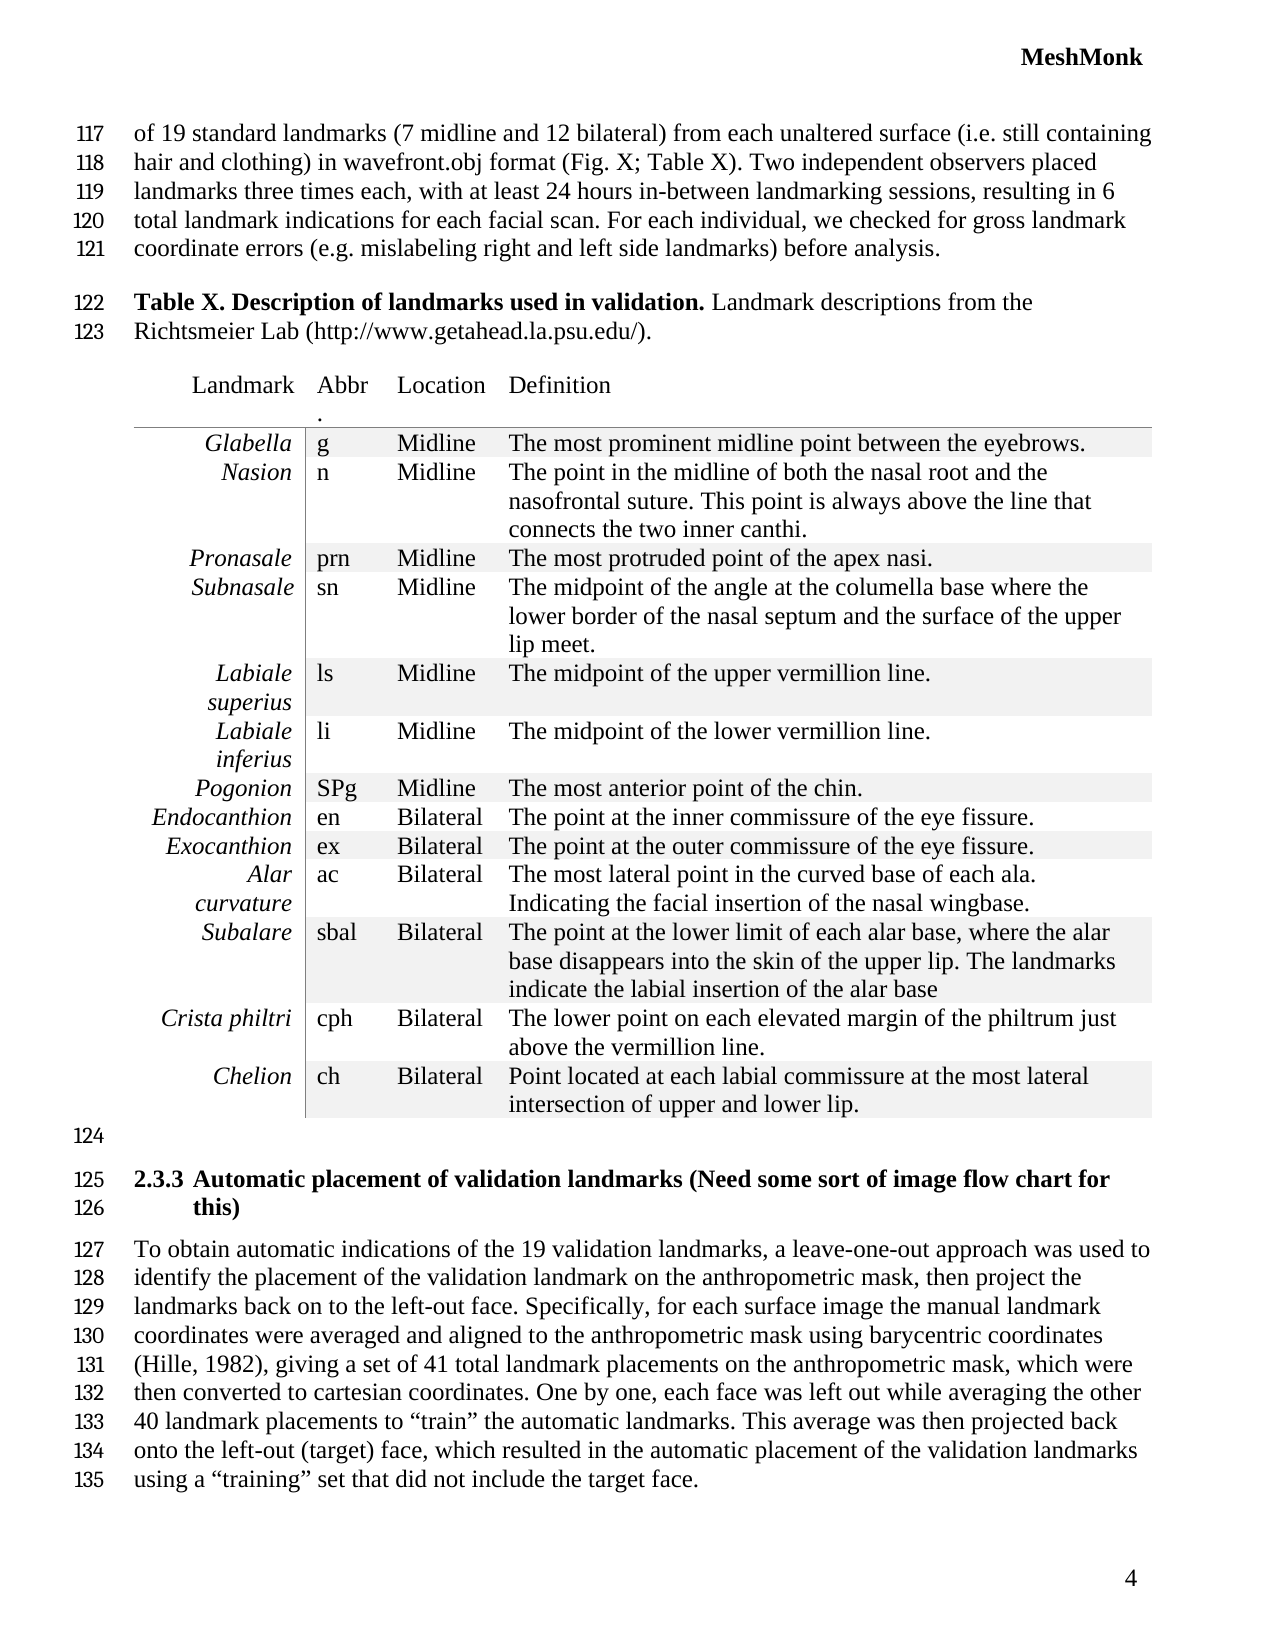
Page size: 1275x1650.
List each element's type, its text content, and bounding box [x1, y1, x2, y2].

table_cell Alar curvature [134, 860, 305, 917]
table_cell Midline [386, 716, 497, 773]
table_cell ac [306, 860, 386, 917]
table_cell Glabella [134, 428, 305, 457]
table_header Definition [497, 370, 1152, 427]
table_cell ch [306, 1061, 386, 1118]
table_cell Nasion [134, 457, 305, 543]
table_cell Midline [386, 773, 497, 802]
table_cell Point located at each labial commissure at the most lateral intersection of upper and lower lip. [497, 1061, 1152, 1118]
table_cell The midpoint of the upper vermillion line. [497, 658, 1152, 716]
table_cell Crista philtri [134, 1003, 305, 1061]
table_cell The point at the inner commissure of the eye fissure. [497, 802, 1152, 831]
table_cell sn [306, 572, 386, 658]
table_cell ex [306, 831, 386, 859]
table_header Landmark [134, 370, 305, 427]
text Table X. Description of landmarks used in validation. Landmark descriptions from the Richtsmeier Lab (http://www.getahead.la.psu.edu/). [133, 287, 1152, 345]
table_cell Midline [386, 658, 497, 716]
table_cell Labiale superius [134, 658, 305, 716]
table_cell The lower point on each elevated margin of the philtrum just above the vermillion line. [497, 1003, 1152, 1061]
table_cell Bilateral [386, 917, 497, 1003]
table_cell Endocanthion [134, 802, 305, 831]
table_cell Bilateral [386, 1061, 497, 1118]
table_cell prn [306, 543, 386, 572]
table_cell Bilateral [386, 1003, 497, 1061]
table_cell Bilateral [386, 860, 497, 917]
table_cell ls [306, 658, 386, 716]
table_cell Pogonion [134, 773, 305, 802]
subtitle Automatic placement of validation landmarks (Need some sort of image flow chart for this) [133, 1164, 1152, 1221]
table_cell The most anterior point of the chin. [497, 773, 1152, 802]
table_cell The most lateral point in the curved base of each ala. Indicating the facial insertion of the nasal wingbase. [497, 860, 1152, 917]
table_cell The most protruded point of the apex nasi. [497, 543, 1152, 572]
table_cell Labiale inferius [134, 716, 305, 773]
table_cell The point at the outer commissure of the eye fissure. [497, 831, 1152, 859]
table_cell Bilateral [386, 802, 497, 831]
table_cell Pronasale [134, 543, 305, 572]
table_cell The midpoint of the lower vermillion line. [497, 716, 1152, 773]
table_cell Subnasale [134, 572, 305, 658]
table_cell n [306, 457, 386, 543]
table_header Location [386, 370, 497, 427]
table_cell en [306, 802, 386, 831]
table_cell Midline [386, 543, 497, 572]
table_cell Midline [386, 572, 497, 658]
table_cell The midpoint of the angle at the columella base where the lower border of the nasal septum and the surface of the upper lip meet. [497, 572, 1152, 658]
table_cell The point in the midline of both the nasal root and the nasofrontal suture. This point is always above the line that connects the two inner canthi. [497, 457, 1152, 543]
table_cell Midline [386, 457, 497, 543]
table_cell Midline [386, 428, 497, 457]
table_cell Bilateral [386, 831, 497, 859]
table_cell cph [306, 1003, 386, 1061]
table_cell SPg [306, 773, 386, 802]
text To obtain automatic indications of the 19 validation landmarks, a leave-one-out approach was used to identify the placement of the validation landmark on the anthropometric mask, then project the landmarks back on to the left-out face. Specifically, for each surface image the manual landmark coordinates were averaged and aligned to the anthropometric mask using barycentric coordinates (Hille, 1982), giving a set of 41 total landmark placements on the anthropometric mask, which were then converted to cartesian coordinates. One by one, each face was left out while averaging the other 40 landmark placements to “train” the automatic landmarks. This average was then projected back onto the left-out (target) face, which resulted in the automatic placement of the validation landmarks using a “training” set that did not include the target face. [133, 1234, 1152, 1492]
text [133, 118, 1152, 262]
table_cell sbal [306, 917, 386, 1003]
table_cell Exocanthion [134, 831, 305, 859]
table_cell li [306, 716, 386, 773]
table_cell Subalare [134, 917, 305, 1003]
table_header Abbr. [305, 370, 386, 427]
table_cell g [306, 428, 386, 457]
table_cell The most prominent midline point between the eyebrows. [497, 428, 1152, 457]
table_cell Chelion [134, 1061, 305, 1118]
table_cell The point at the lower limit of each alar base, where the alar base disappears into the skin of the upper lip. The landmarks indicate the labial insertion of the alar base [497, 917, 1152, 1003]
